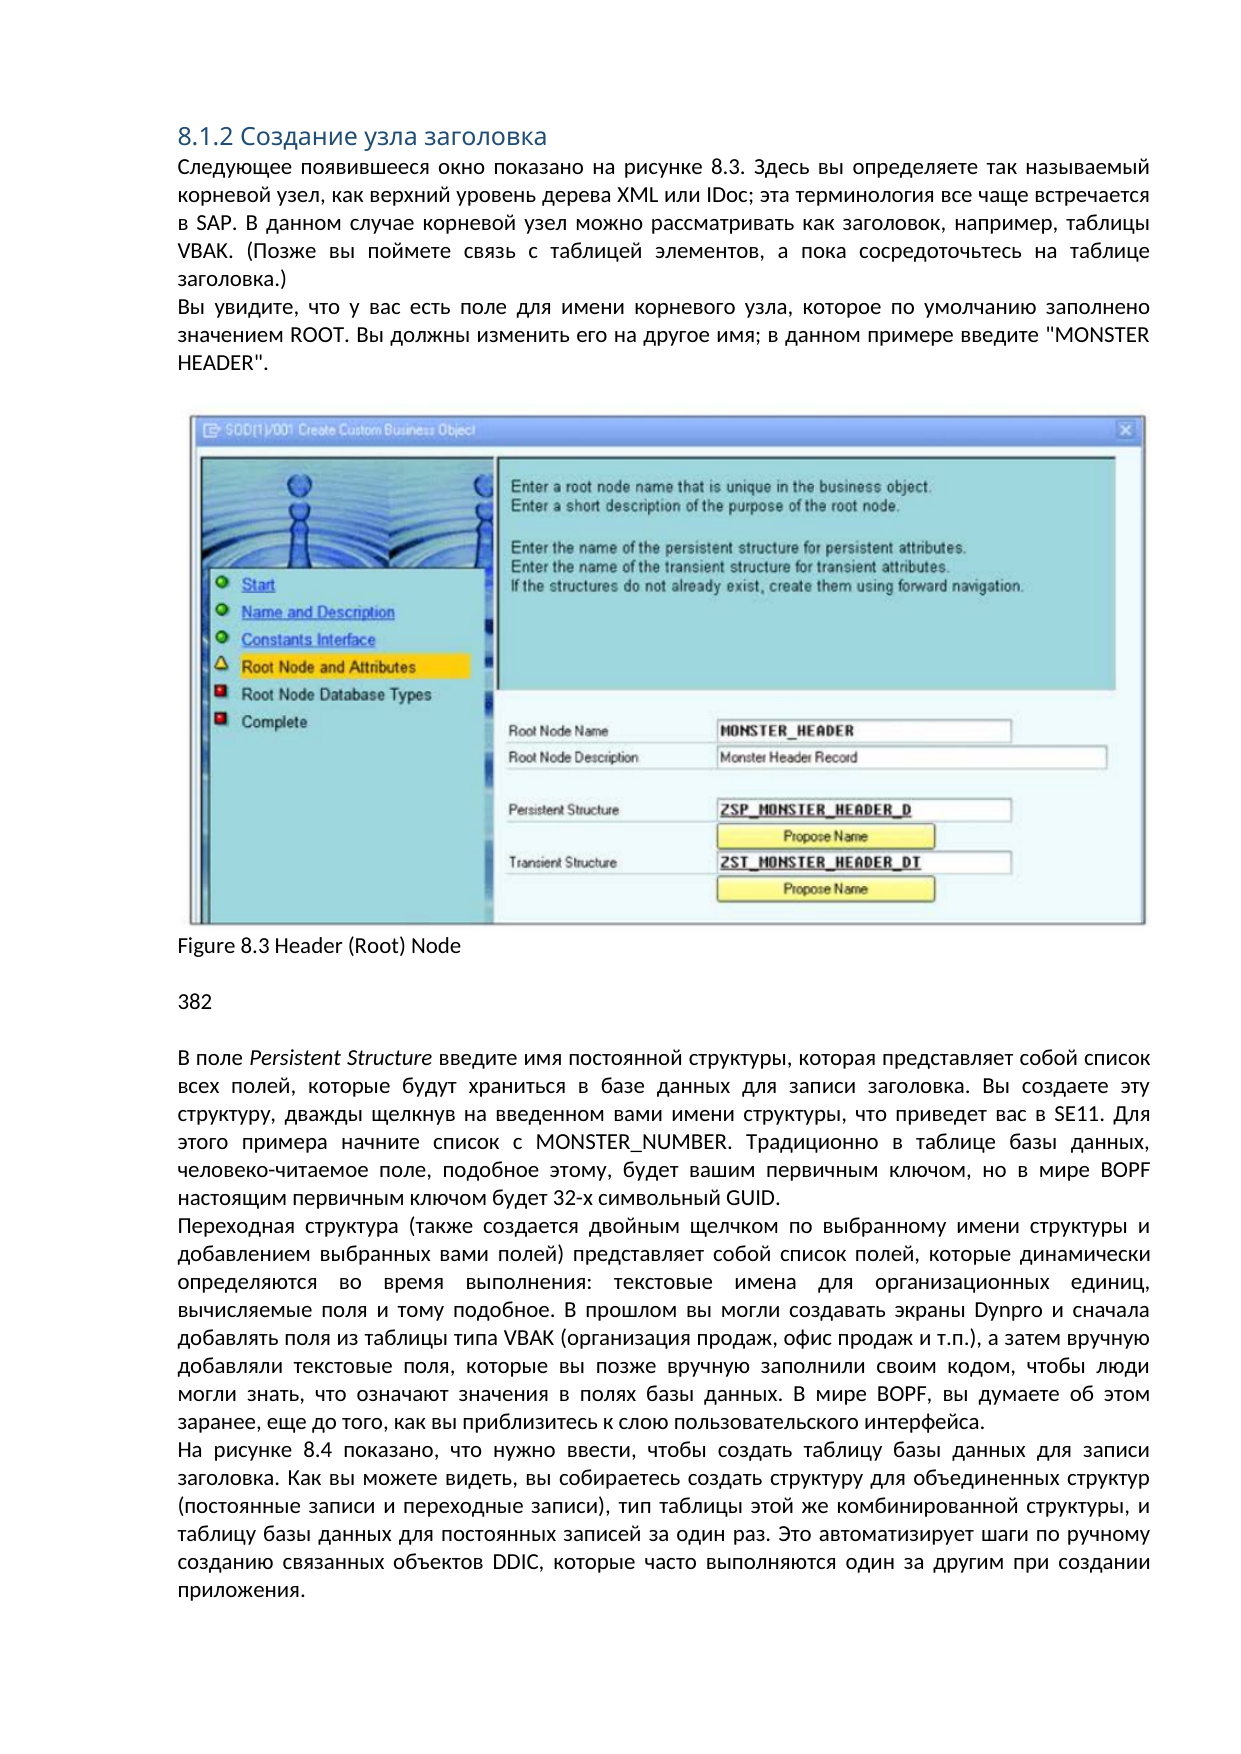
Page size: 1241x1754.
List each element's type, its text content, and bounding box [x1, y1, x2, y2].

text На рисунке 8.4 показано, что нужно ввести, чтобы создать таблицу базы данных для записи заголовка. Как вы можете видеть, вы собираетесь создать структуру для объединенных структур (постоянные записи и переходные записи), тип таблицы этой же комбинированной структуры, и таблицу базы данных для постоянных записей за один раз. Это автоматизирует шаги по ручному созданию связанных объектов DDIC, которые часто выполняются один за другим при создании приложения. [177, 1435, 1152, 1603]
picture [177, 404, 1152, 931]
text Figure 8.3 Header (Root) Node [177, 931, 1152, 959]
text В поле Persistent Structure введите имя постоянной структуры, которая представляет собой список всех полей, которые будут храниться в базе данных для записи заголовка. Вы создаете эту структуру, дважды щелкнув на введенном вами имени структуры, что приведет вас в SE11. Для этого примера начните список с MONSTER_NUMBER. Традиционно в таблице базы данных, человеко-читаемое поле, подобное этому, будет вашим первичным ключом, но в мире BOPF настоящим первичным ключом будет 32-х символьный GUID. [177, 1043, 1152, 1211]
text Следующее появившееся окно показано на рисунке 8.3. Здесь вы определяете так называемый корневой узел, как верхний уровень дерева XML или IDoc; эта терминология все чаще встречается в SAP. В данном случае корневой узел можно рассматривать как заголовок, например, таблицы VBAK. (Позже вы поймете связь с таблицей элементов, а пока сосредоточьтесь на таблице заголовка.) [177, 152, 1152, 292]
text Вы увидите, что у вас есть поле для имени корневого узла, которое по умолчанию заполнено значением ROOT. Вы должны изменить его на другое имя; в данном примере введите "MONSTER HEADER". [177, 292, 1152, 376]
subtitle 8.1.2 Создание узла заголовка [177, 118, 1152, 152]
text 382 [177, 987, 1152, 1015]
text Переходная структура (также создается двойным щелчком по выбранному имени структуры и добавлением выбранных вами полей) представляет собой список полей, которые динамически определяются во время выполнения: текстовые имена для организационных единиц, вычисляемые поля и тому подобное. В прошлом вы могли создавать экраны Dynpro и сначала добавлять поля из таблицы типа VBAK (организация продаж, офис продаж и т.п.), а затем вручную добавляли текстовые поля, которые вы позже вручную заполнили своим кодом, чтобы люди могли знать, что означают значения в полях базы данных. В мире BOPF, вы думаете об этом заранее, еще до того, как вы приблизитесь к слою пользовательского интерфейса. [177, 1211, 1152, 1435]
